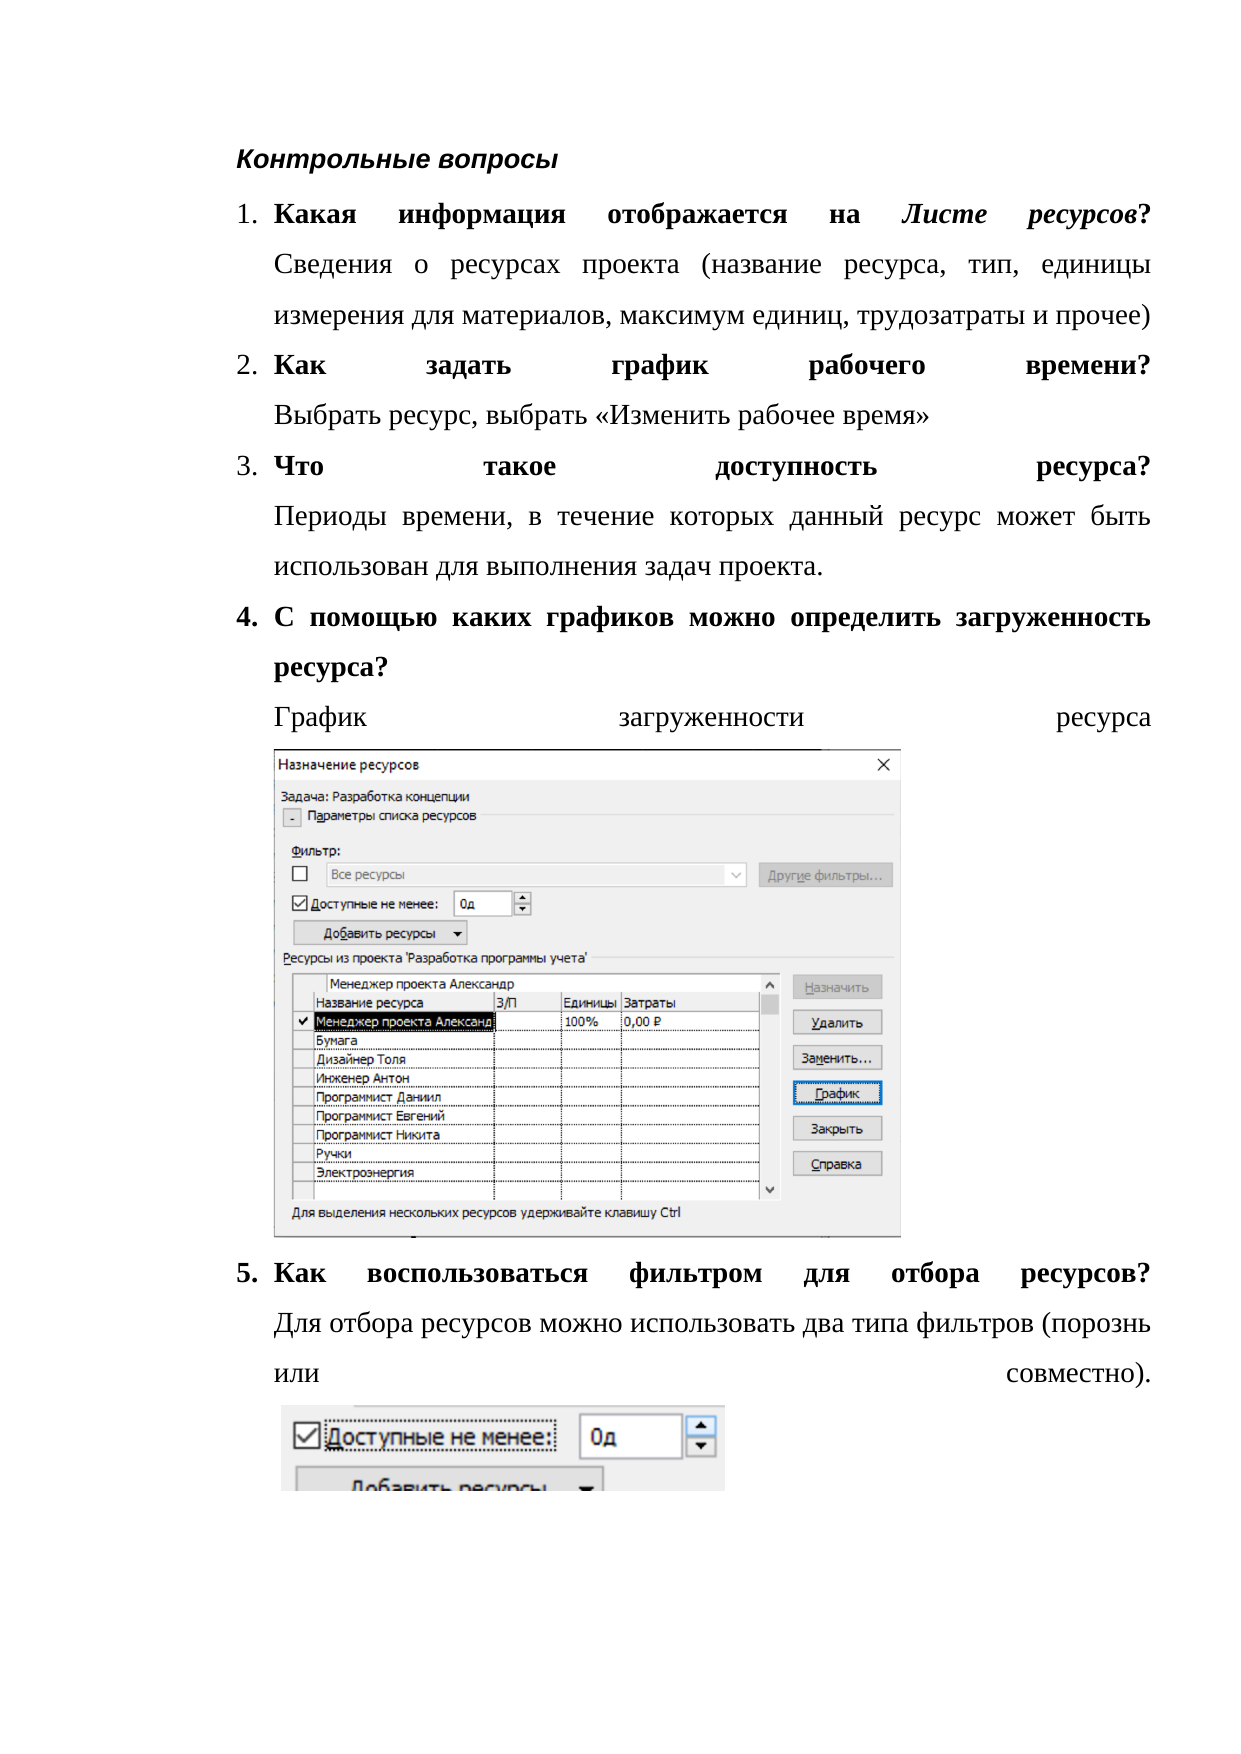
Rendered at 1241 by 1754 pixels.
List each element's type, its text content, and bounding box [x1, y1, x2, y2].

list Как воспользоваться фильтром для отбора ресурсов? Для отбора ресурсов можно использовать два типа фильтров (порознь или совместно). [236, 1255, 1152, 1497]
subtitle Контрольные вопросы [177, 143, 1152, 174]
list Как задать график рабочего времени? Выбрать ресурс, выбрать «Изменить рабочее время» [236, 347, 1152, 431]
picture [273, 749, 901, 1238]
list Какая информация отображается на Листе ресурсов? Сведения о ресурсах проекта (название ресурса, тип, единицы измерения для материалов, максимум единиц, трудозатраты и прочее) [236, 196, 1152, 330]
list Что такое доступность ресурса? Периоды времени, в течение которых данный ресурс может быть использован для выполнения задач проекта. [236, 448, 1152, 582]
picture [281, 1405, 725, 1491]
